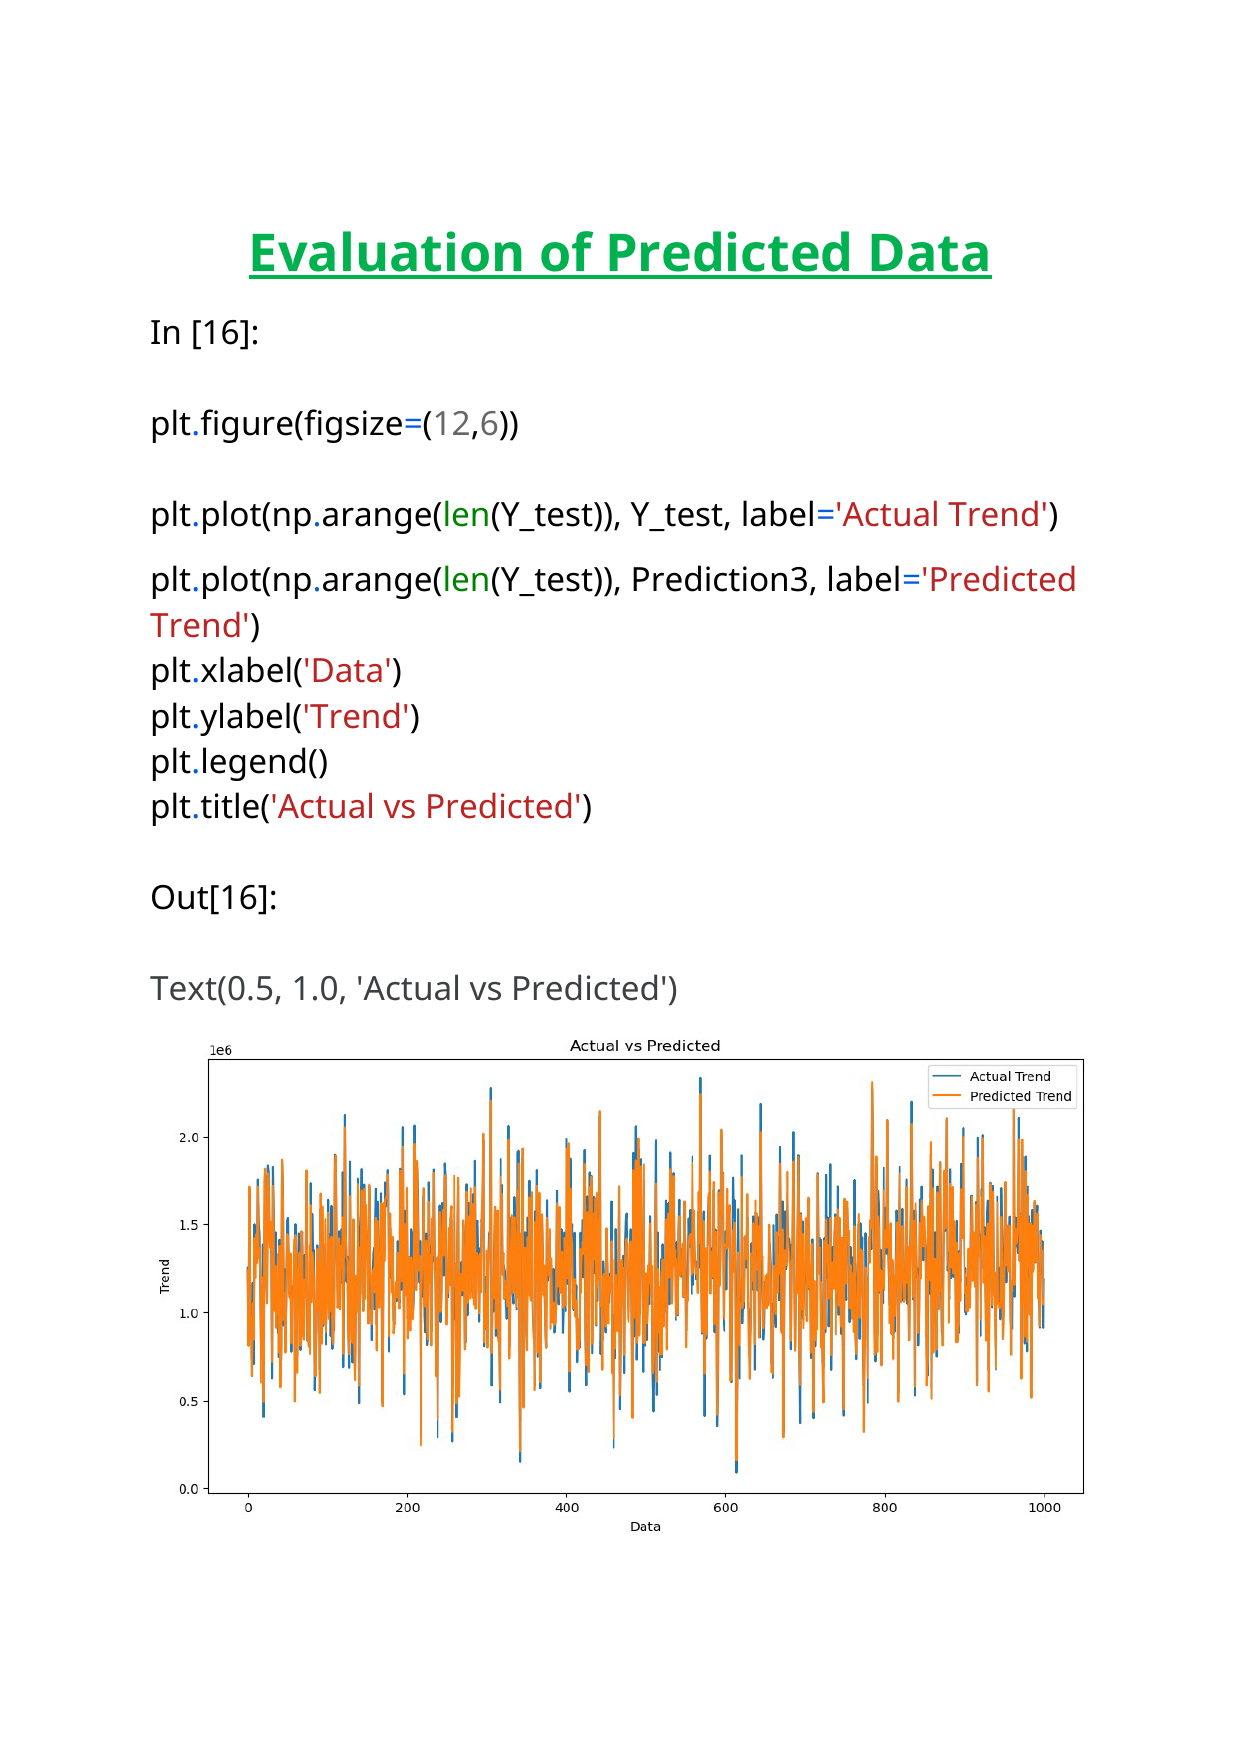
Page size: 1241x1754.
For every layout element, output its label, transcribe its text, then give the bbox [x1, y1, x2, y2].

text plt.ylabel('Trend') [150, 692, 1090, 738]
text Evaluation of Predicted Data [150, 216, 1090, 287]
text plt.plot(np.arange(len(Y_test)), Prediction3, label='Predicted Trend') [150, 556, 1090, 647]
text plt.title('Actual vs Predicted') [150, 783, 1090, 829]
text plt.figure(figsize=(12,6)) [150, 400, 1090, 445]
text Text(0.5, 1.0, 'Actual vs Predicted') [150, 965, 1090, 1010]
text In [16]: [150, 309, 1090, 354]
text plt.xlabel('Data') [150, 647, 1090, 692]
text plt.legend() [150, 738, 1090, 783]
text plt.plot(np.arange(len(Y_test)), Y_test, label='Actual Trend') [150, 491, 1090, 536]
text Out[16]: [150, 874, 1090, 919]
